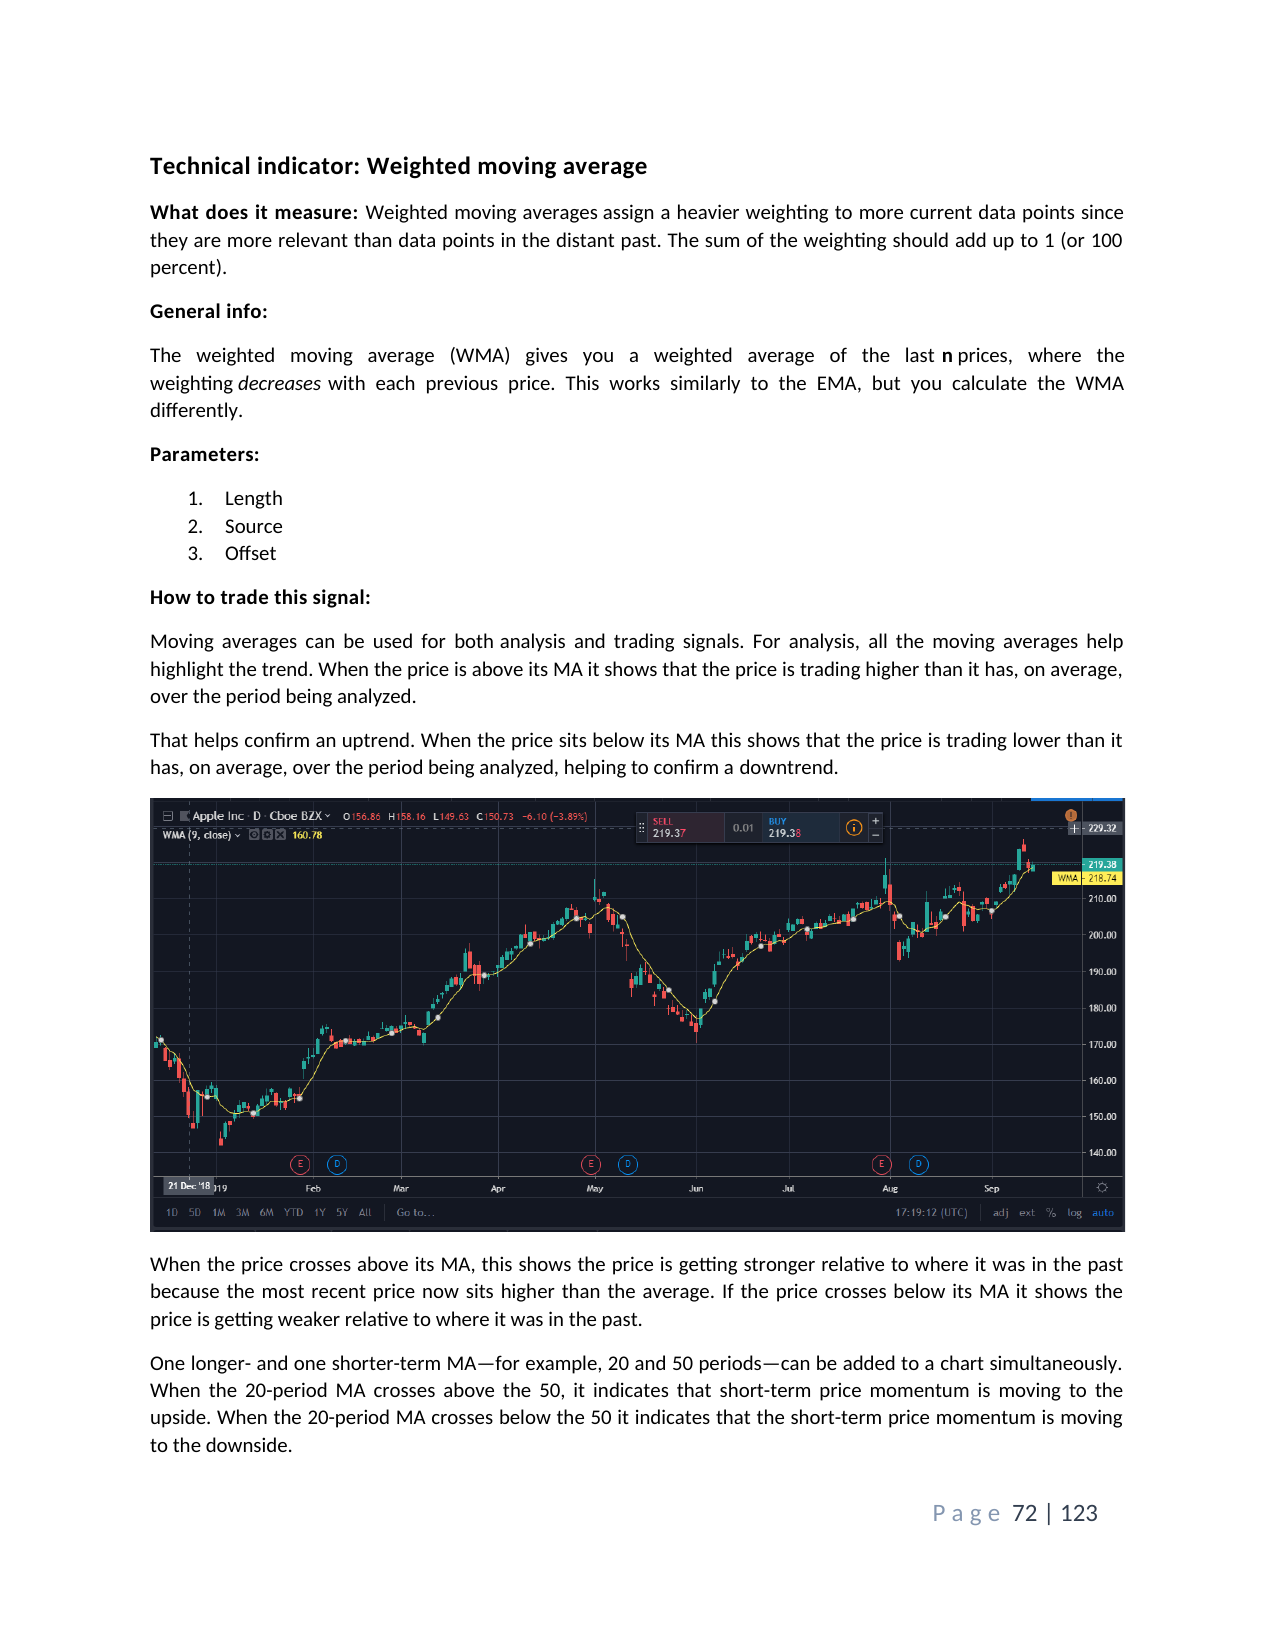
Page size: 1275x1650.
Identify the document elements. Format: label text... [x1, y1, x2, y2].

text Parameters: [150, 441, 1125, 467]
text How to trade this signal: [150, 584, 1125, 610]
picture [150, 798, 1125, 1232]
text What does it measure: Weighted moving averages assign a heavier weighting to more current data points since they are more relevant than data points in the distant past. The sum of the weighting should add up to 1 (or 100 percent). [150, 252, 1125, 280]
text One longer- and one shorter-term MA—for example, 20 and 50 periods—can be added to a chart simultaneously. When the 20-period MA crosses above the 50, it indicates that short-term price momentum is moving to the upside. When the 20-period MA crosses below the 50 it indicates that the short-term price momentum is moving to the downside. [150, 1350, 1125, 1457]
list Offset [187, 540, 1125, 566]
text When the price crosses above its MA, this shows the price is getting stronger relative to where it was in the past because the most recent price now sits higher than the average. If the price crosses below its MA it shows the price is getting weaker relative to where it was in the past. [150, 1251, 1125, 1331]
text That helps confirm an uptrend. When the price sits below its MA this shows that the price is trading lower than it has, on average, over the period being analyzed, helping to confirm a downtrend. [150, 727, 1125, 780]
text What does it measure: Weighted moving averages assign a heavier weighting to more current data points since they are more relevant than data points in the distant past. The sum of the weighting should add up to 1 (or 100 percent). [150, 199, 1125, 227]
text Technical indicator: Weighted moving average [150, 150, 1125, 181]
text Moving averages can be used for both analysis and trading signals. For analysis, all the moving averages help highlight the trend. When the price is above its MA it shows that the price is trading higher than it has, on average, over the period being analyzed. [150, 628, 1125, 708]
list Length [187, 485, 1125, 511]
list Source [187, 513, 1125, 538]
text The weighted moving average (WMA) gives you a weighted average of the last n prices, where the weighting decreases with each previous price. This works similarly to the EMA, but you calculate the WMA differently. [150, 395, 1125, 423]
text General info: [150, 298, 1125, 324]
